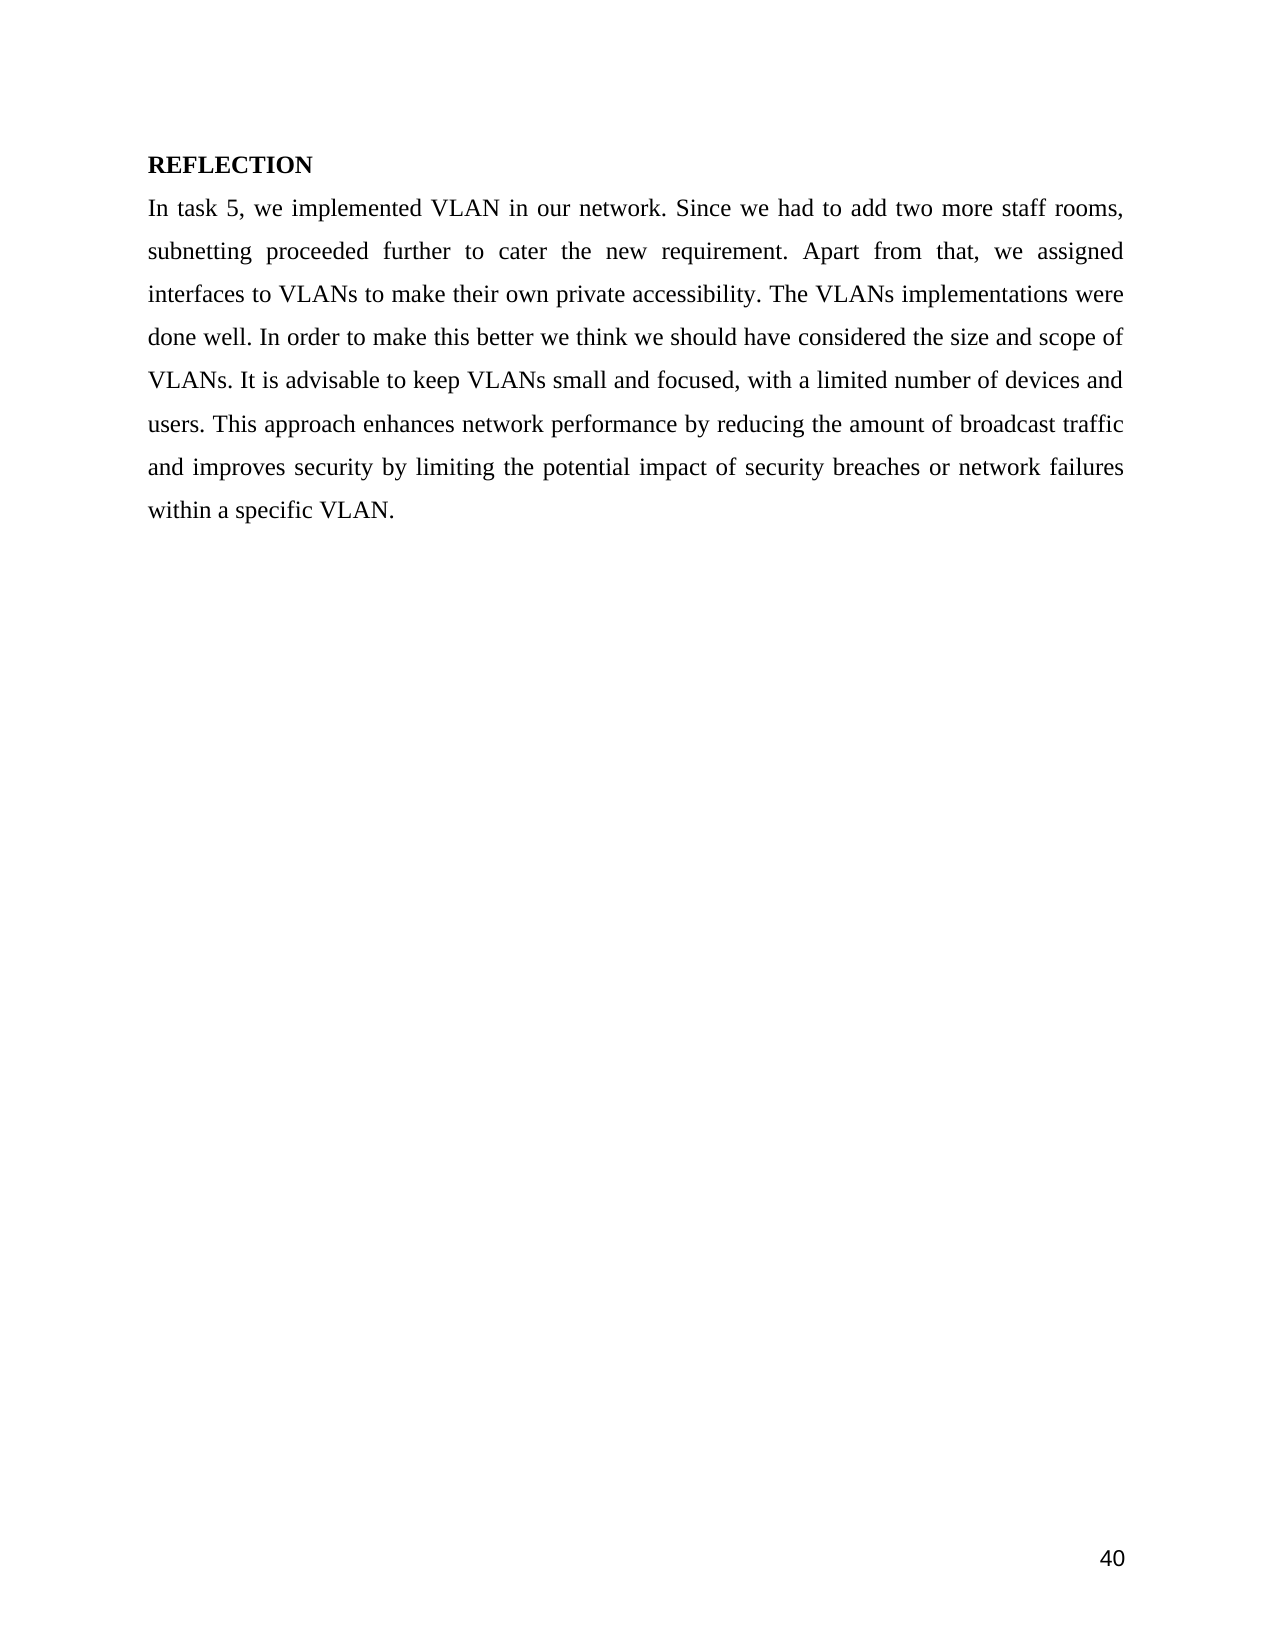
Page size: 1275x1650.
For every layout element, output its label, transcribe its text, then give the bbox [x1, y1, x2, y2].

text In task 5, we implemented VLAN in our network. Since we had to add two more staff rooms, subnetting proceeded further to cater the new requirement. Apart from that, we assigned interfaces to VLANs to make their own private accessibility. The VLANs implementations were done well. In order to make this better we think we should have considered the size and scope of VLANs. It is advisable to keep VLANs small and focused, with a limited number of devices and users. This approach enhances network performance by reducing the amount of broadcast traffic and improves security by limiting the potential impact of security breaches or network failures within a specific VLAN. [148, 193, 1125, 524]
subtitle REFLECTION [148, 150, 1125, 179]
